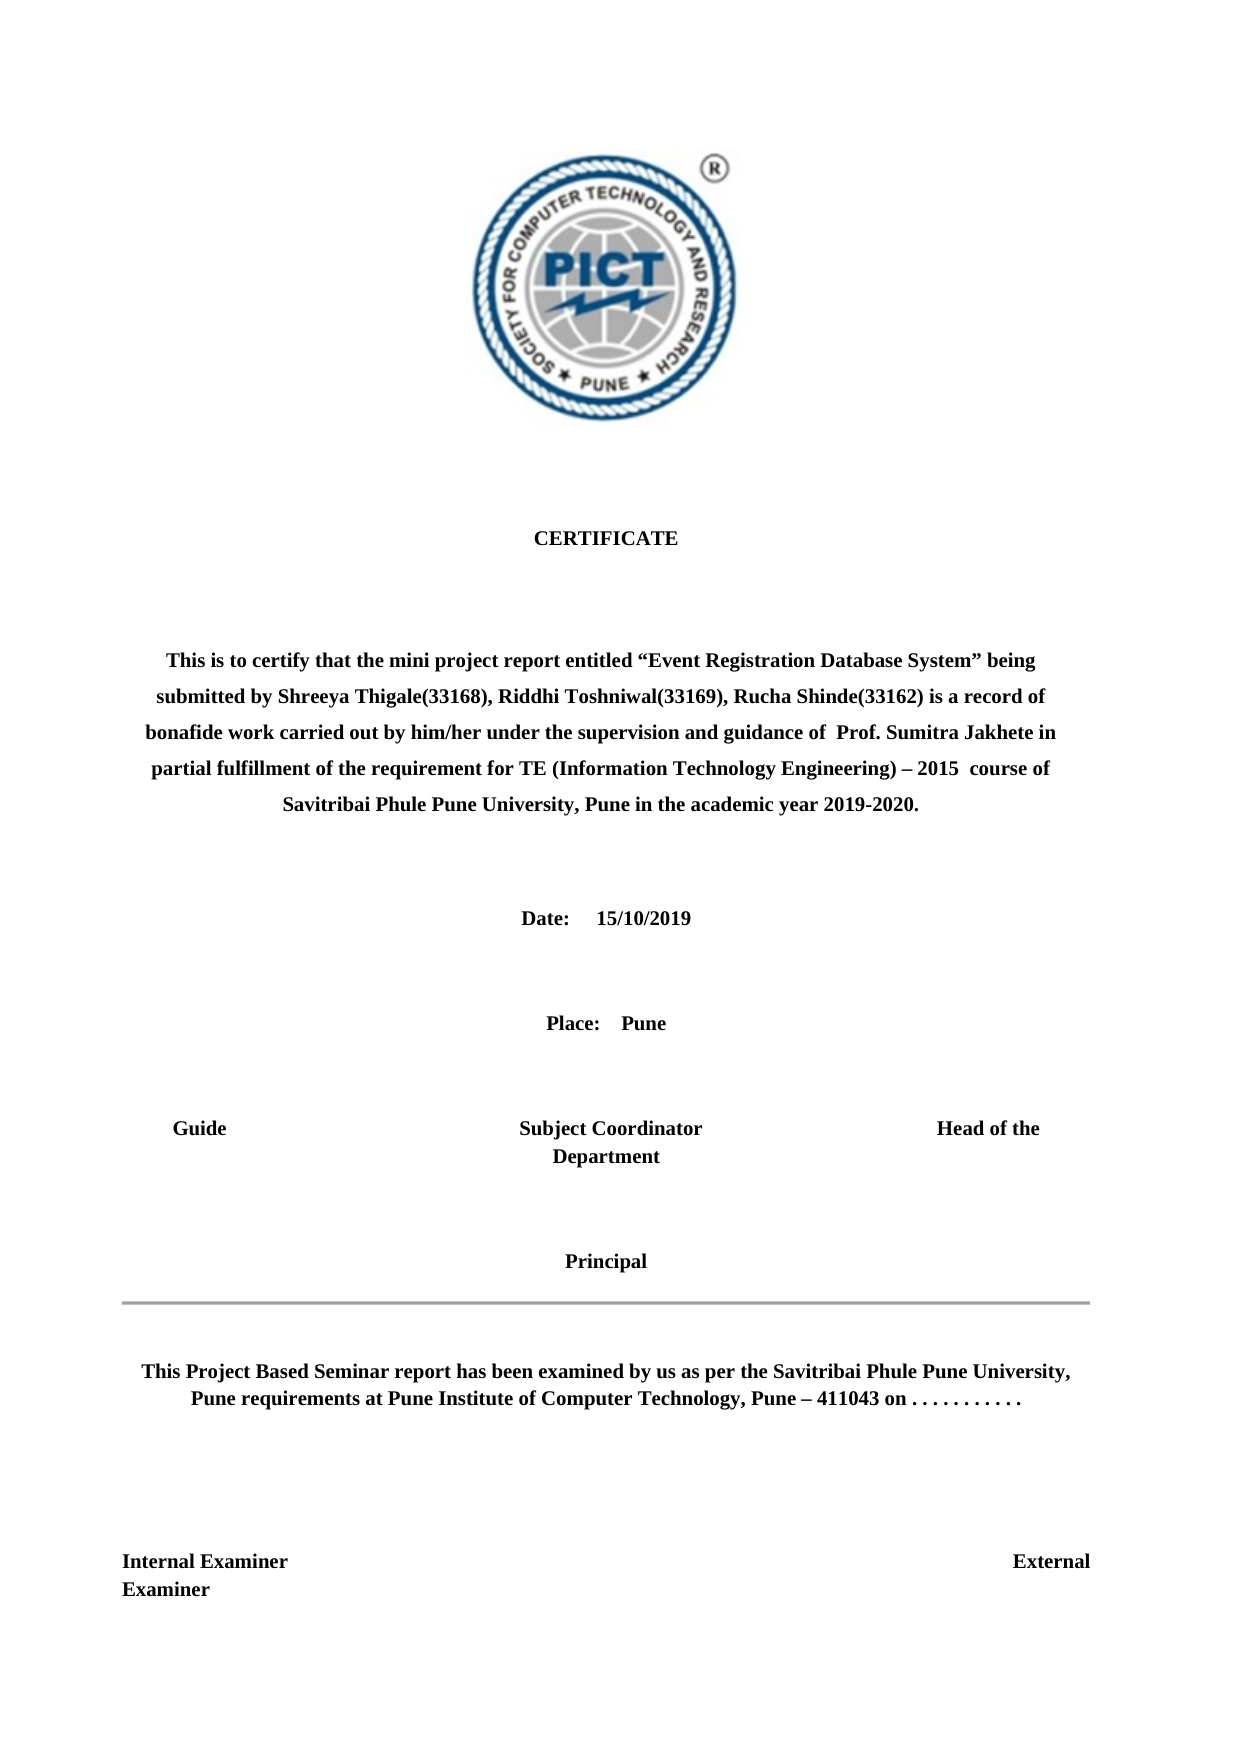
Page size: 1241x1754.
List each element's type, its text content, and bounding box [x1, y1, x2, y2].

text Date: 15/10/2019 [122, 906, 1090, 930]
picture [465, 150, 747, 427]
text This Project Based Seminar report has been examined by us as per the Savitribai Phule Pune University, Pune requirements at Pune Institute of Computer Technology, Pune – 411043 on . . . . . . . . . . . [122, 1358, 1090, 1410]
text CERTIFICATE [122, 526, 1090, 550]
text Place: Pune [122, 1011, 1090, 1035]
text Internal Examiner External Examiner [122, 1549, 1090, 1601]
text This is to certify that the mini project report entitled “Event Registration Database System” being submitted by Shreeya Thigale(33168), Riddhi Toshniwal(33169), Rucha Shinde(33162) is a record of bonafide work carried out by him/her under the supervision and guidance of Prof. Sumitra Jakhete in partial fulfillment of the requirement for TE (Information Technology Engineering) – 2015 course of Savitribai Phule Pune University, Pune in the academic year 2019-2020. [122, 648, 1080, 816]
text Principal [122, 1249, 1090, 1273]
text Guide Subject Coordinator Head of the Department [122, 1116, 1090, 1168]
